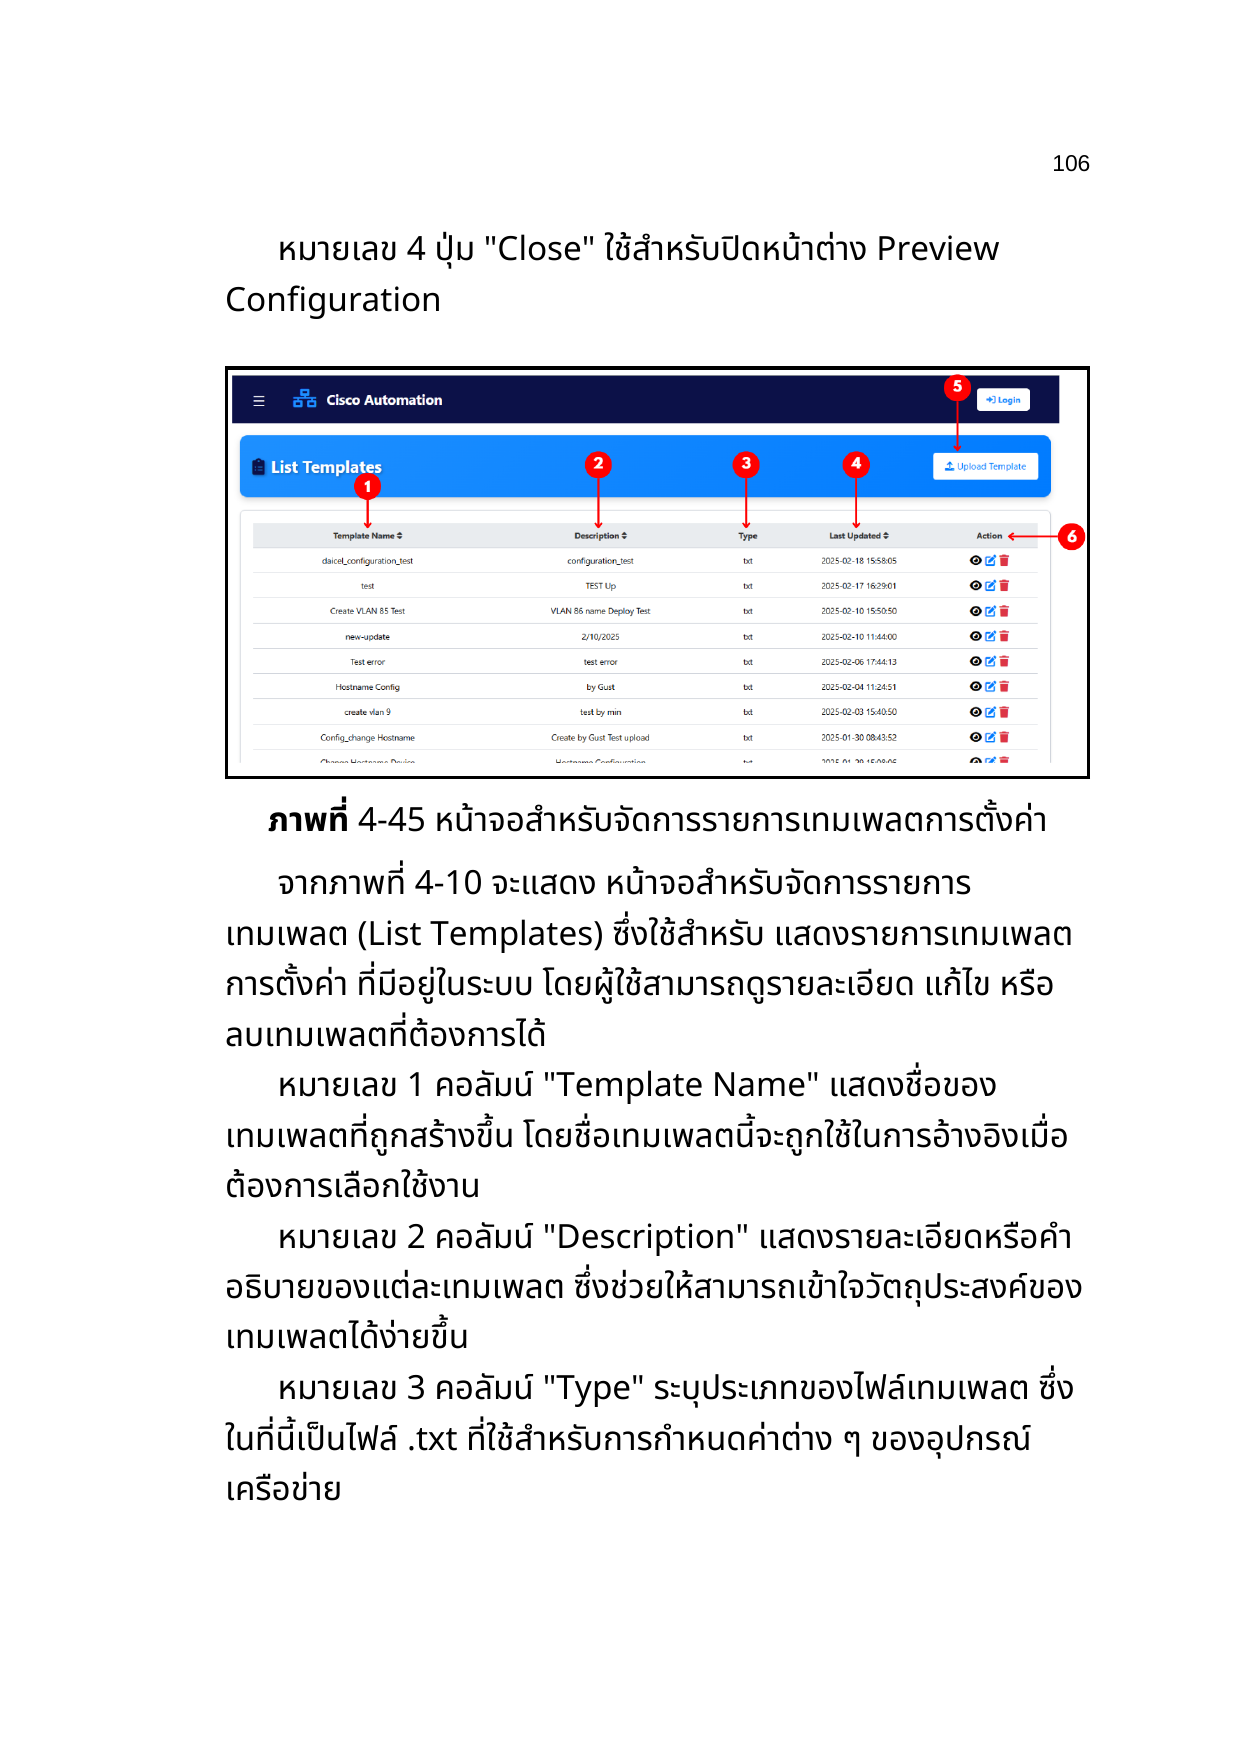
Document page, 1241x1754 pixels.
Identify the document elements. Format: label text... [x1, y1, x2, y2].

text หมายเลข 1 คอลัมน์ "Template Name" แสดงชื่อของเทมเพลตที่ถูกสร้างขึ้น โดยชื่อเทมเพลตนี้จะถูกใช้ในการอ้างอิงเมื่อต้องการเลือกใช้งาน [225, 1061, 1090, 1212]
picture [228, 370, 1087, 776]
text หมายเลข 3 คอลัมน์ "Type" ระบุประเภทของไฟล์เทมเพลต ซึ่งในที่นี้เป็นไฟล์ .txt ที่ใช้สำหรับการกำหนดค่าต่าง ๆ ของอุปกรณ์เครือข่าย [225, 1364, 1090, 1516]
text จากภาพที่ 4-10 จะแสดง หน้าจอสำหรับจัดการรายการเทมเพลต (List Templates) ซึ่งใช้สำหรับ แสดงรายการเทมเพลตการตั้งค่า ที่มีอยู่ในระบบ โดยผู้ใช้สามารถดูรายละเอียด แก้ไข หรือ ลบเทมเพลตที่ต้องการได้ [225, 859, 1090, 1061]
text หมายเลข 2 คอลัมน์ "Description" แสดงรายละเอียดหรือคำอธิบายของแต่ละเทมเพลต ซึ่งช่วยให้สามารถเข้าใจวัตถุประสงค์ของเทมเพลตได้ง่ายขึ้น [225, 1212, 1090, 1364]
text หมายเลข 4 ปุ่ม "Close" ใช้สำหรับปิดหน้าต่าง Preview Configuration [225, 225, 1090, 321]
